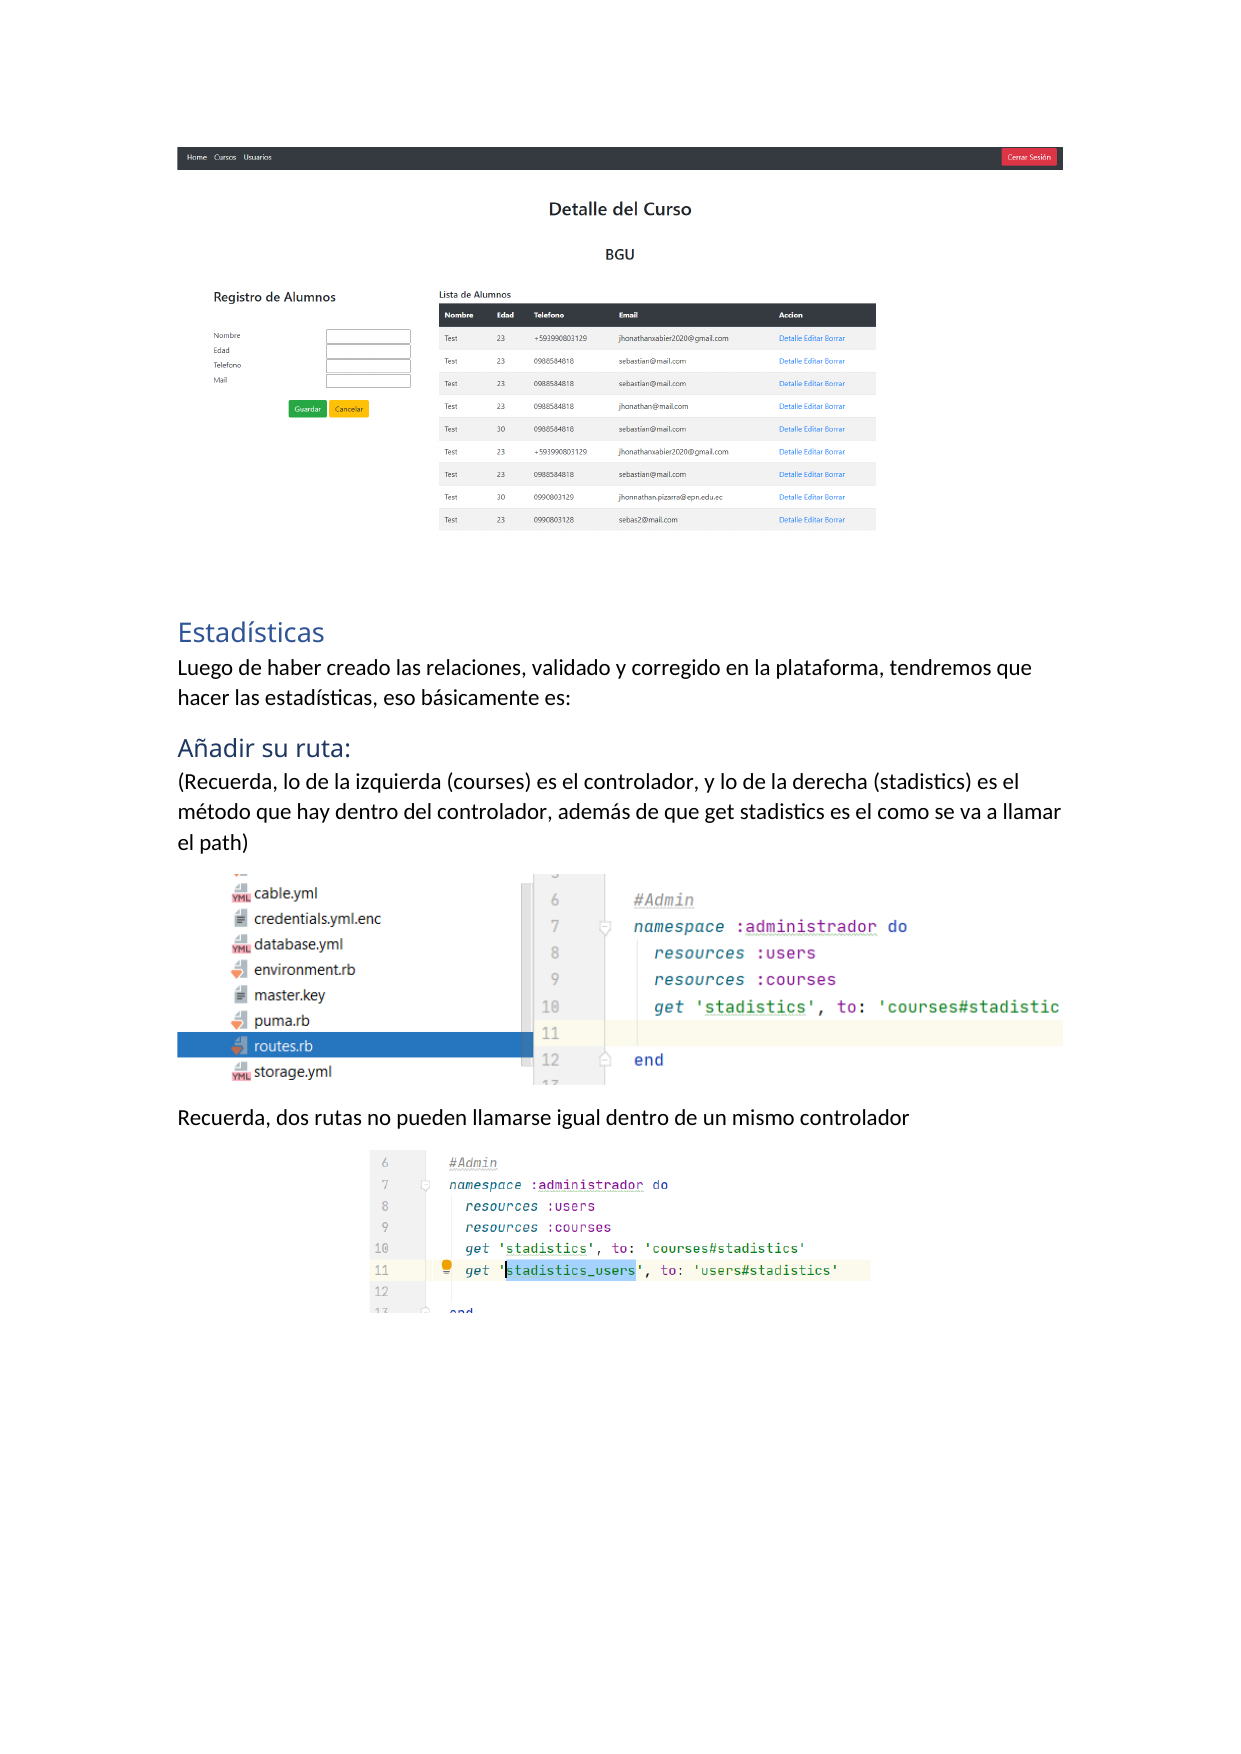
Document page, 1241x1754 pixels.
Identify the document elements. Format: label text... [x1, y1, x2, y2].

subtitle Añadir su ruta: [177, 730, 1063, 764]
picture [177, 874, 1063, 1085]
picture [369, 1150, 871, 1313]
text (Recuerda, lo de la izquierda (courses) es el controlador, y lo de la derecha (stadistics) es el método que hay dentro del controlador, además de que get stadistics es el como se va a llamar el path) [177, 767, 1063, 856]
picture [177, 147, 1063, 548]
text Recuerda, dos rutas no pueden llamarse igual dentro de un mismo controlador [177, 1103, 1063, 1131]
subtitle Estadísticas [177, 613, 1063, 650]
text Luego de haber creado las relaciones, validado y corregido en la plataforma, tendremos que hacer las estadísticas, eso básicamente es: [177, 653, 1063, 712]
